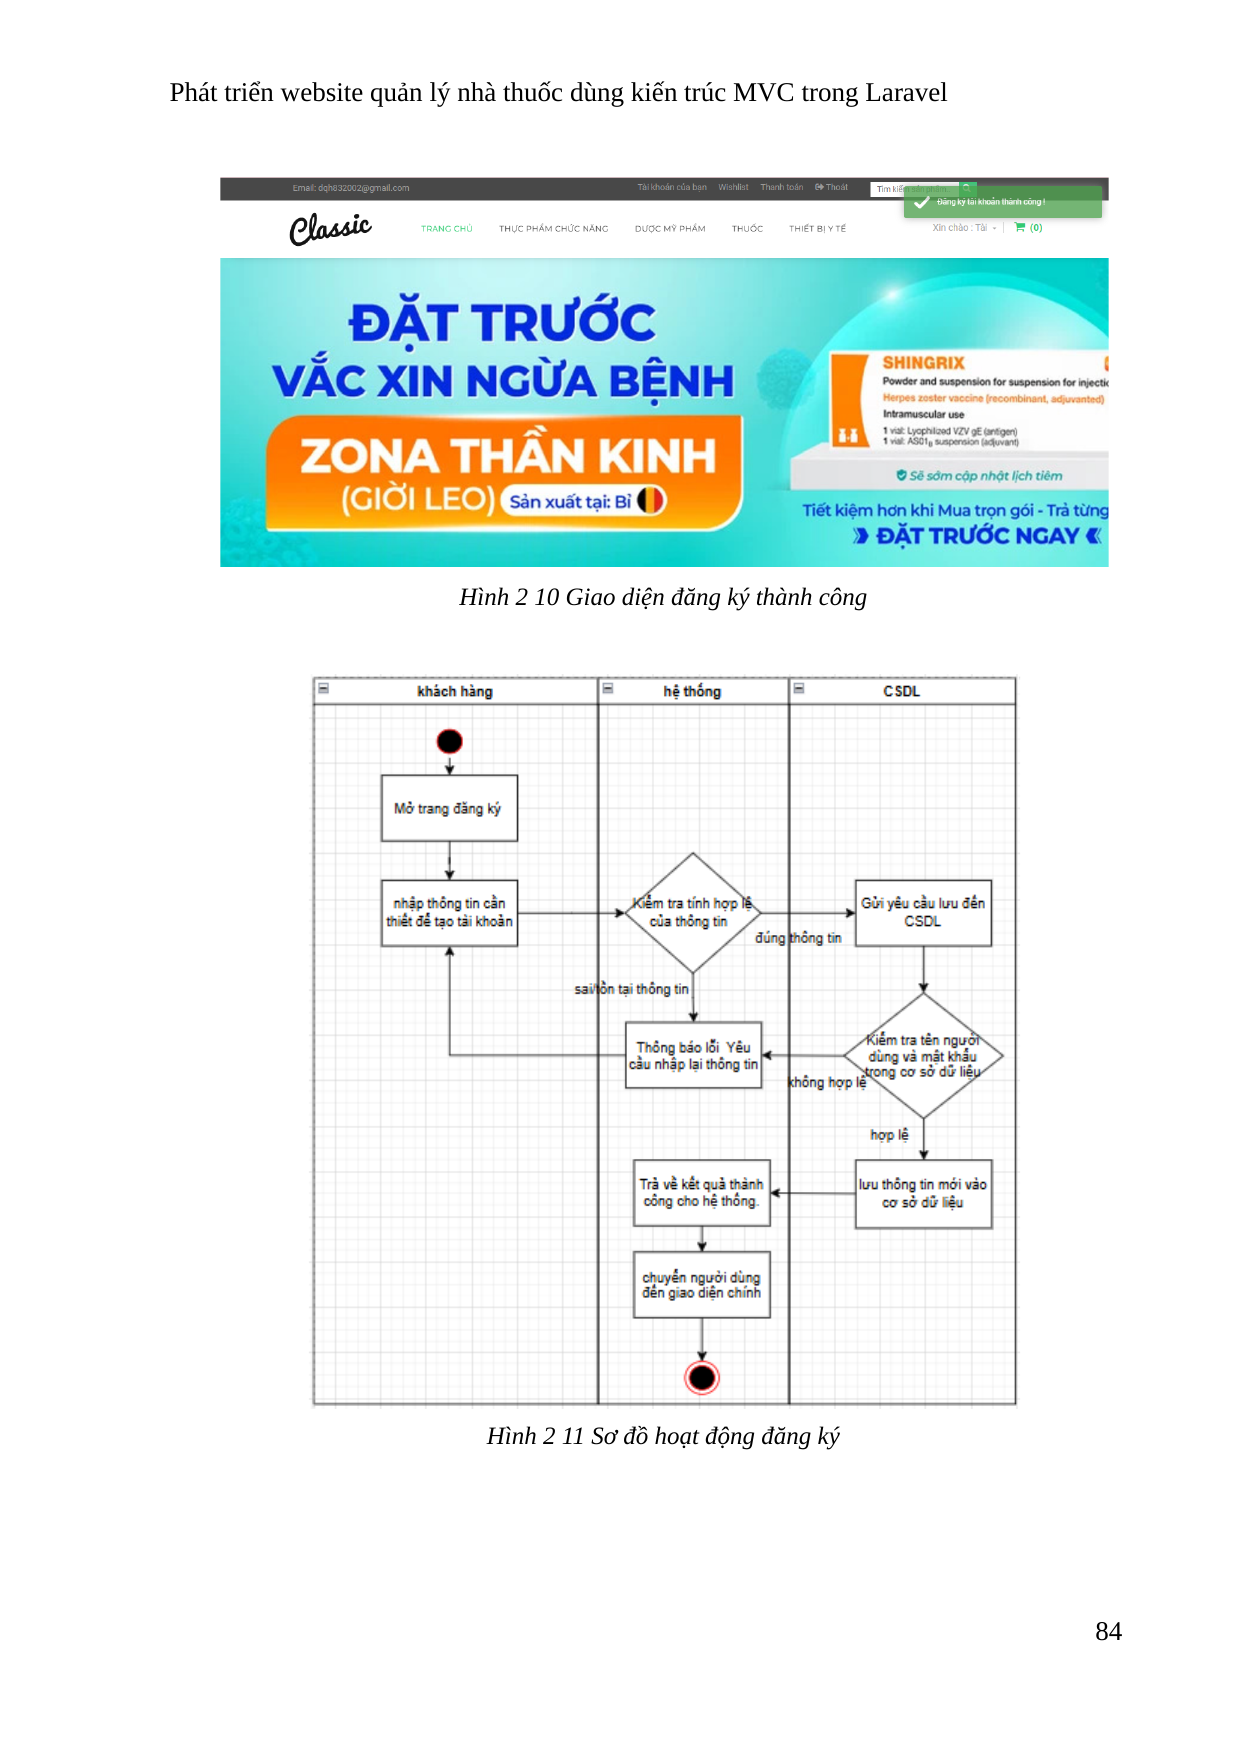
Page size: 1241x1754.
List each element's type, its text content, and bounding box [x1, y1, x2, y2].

picture [220, 177, 1109, 569]
picture [308, 674, 1021, 1409]
